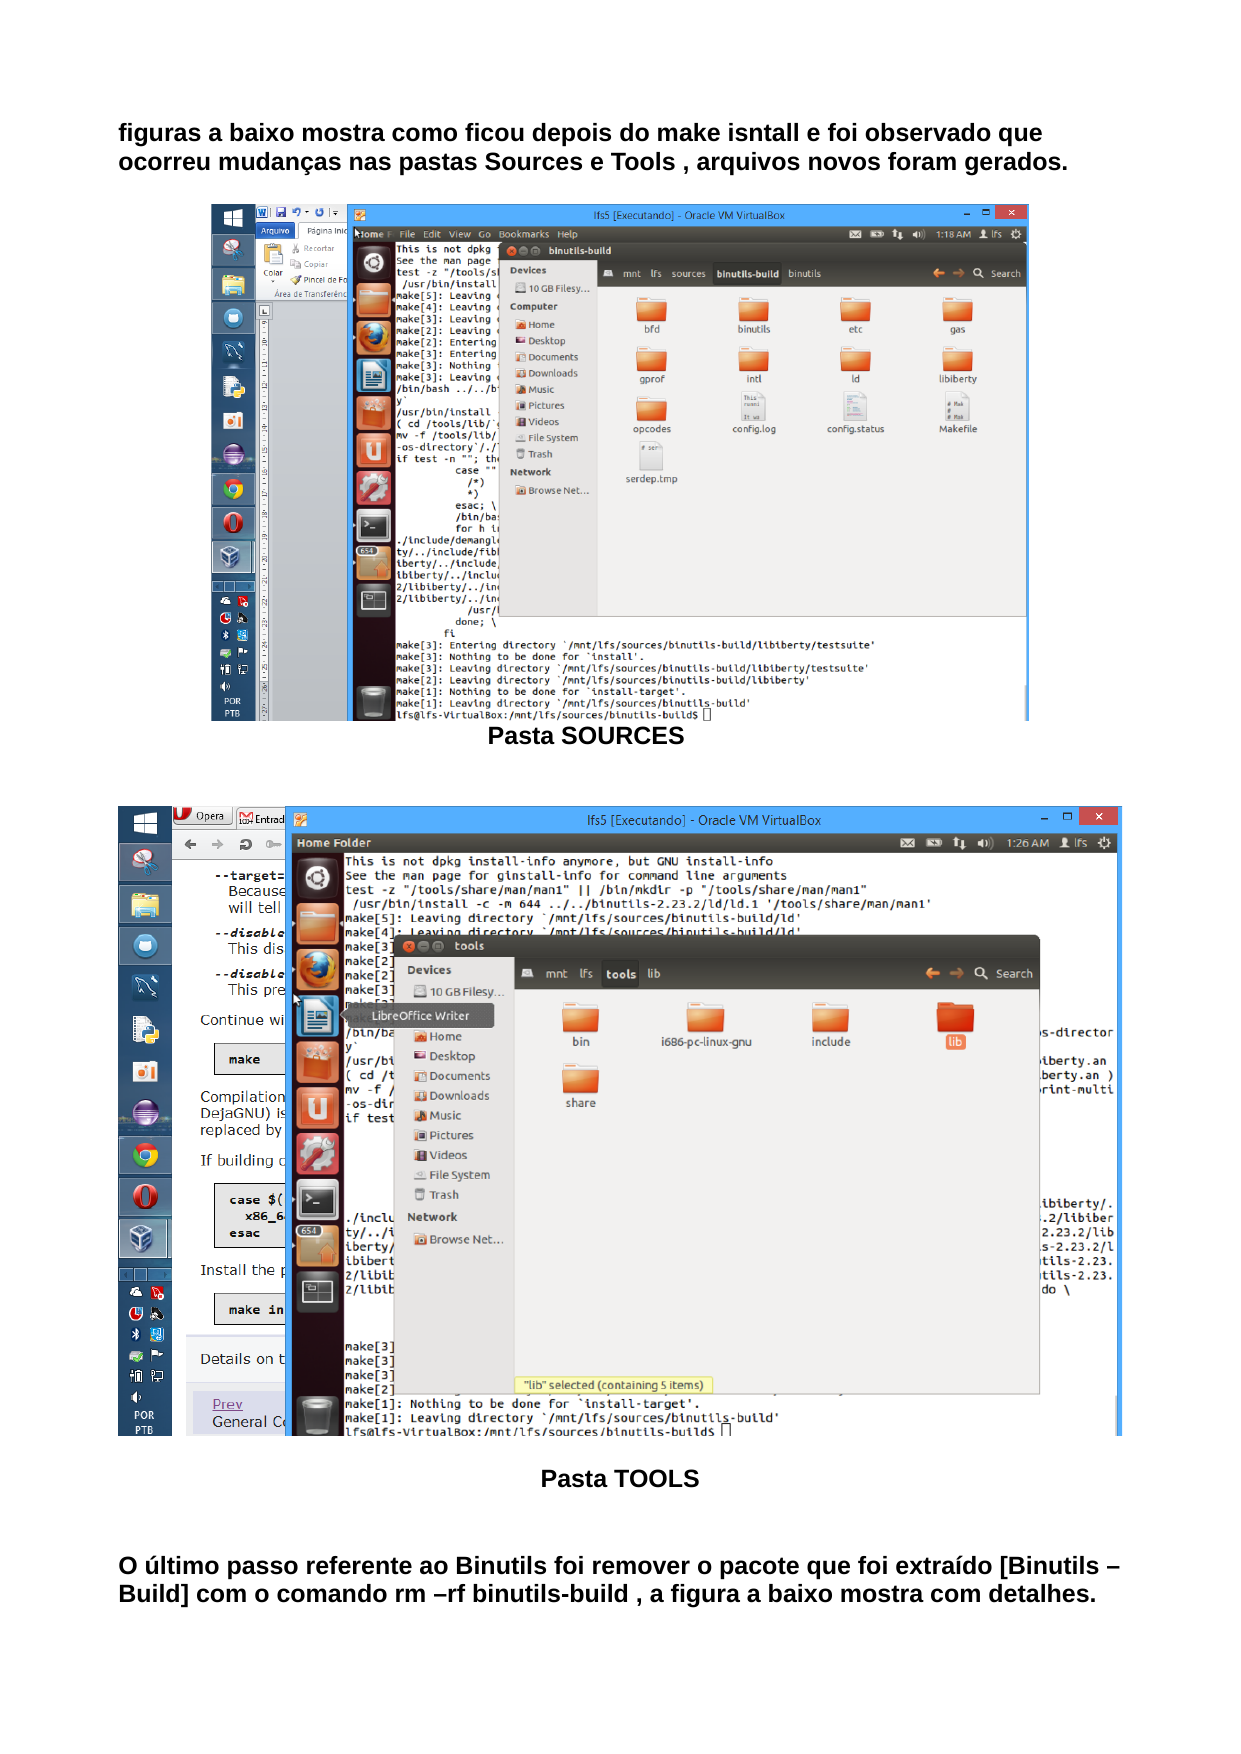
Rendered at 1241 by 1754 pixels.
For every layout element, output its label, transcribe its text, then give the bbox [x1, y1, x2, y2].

picture [118, 806, 1123, 1436]
text Pasta TOOLS [118, 1464, 1122, 1493]
text O último passo referente ao Binutils foi remover o pacote que foi extraído [Binutils – Build] com o comando rm –rf binutils-build , a figura a baixo mostra com detalhes. [118, 1551, 1122, 1608]
picture [211, 204, 1029, 721]
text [118, 118, 1122, 176]
text Pasta SOURCES [118, 721, 1122, 749]
